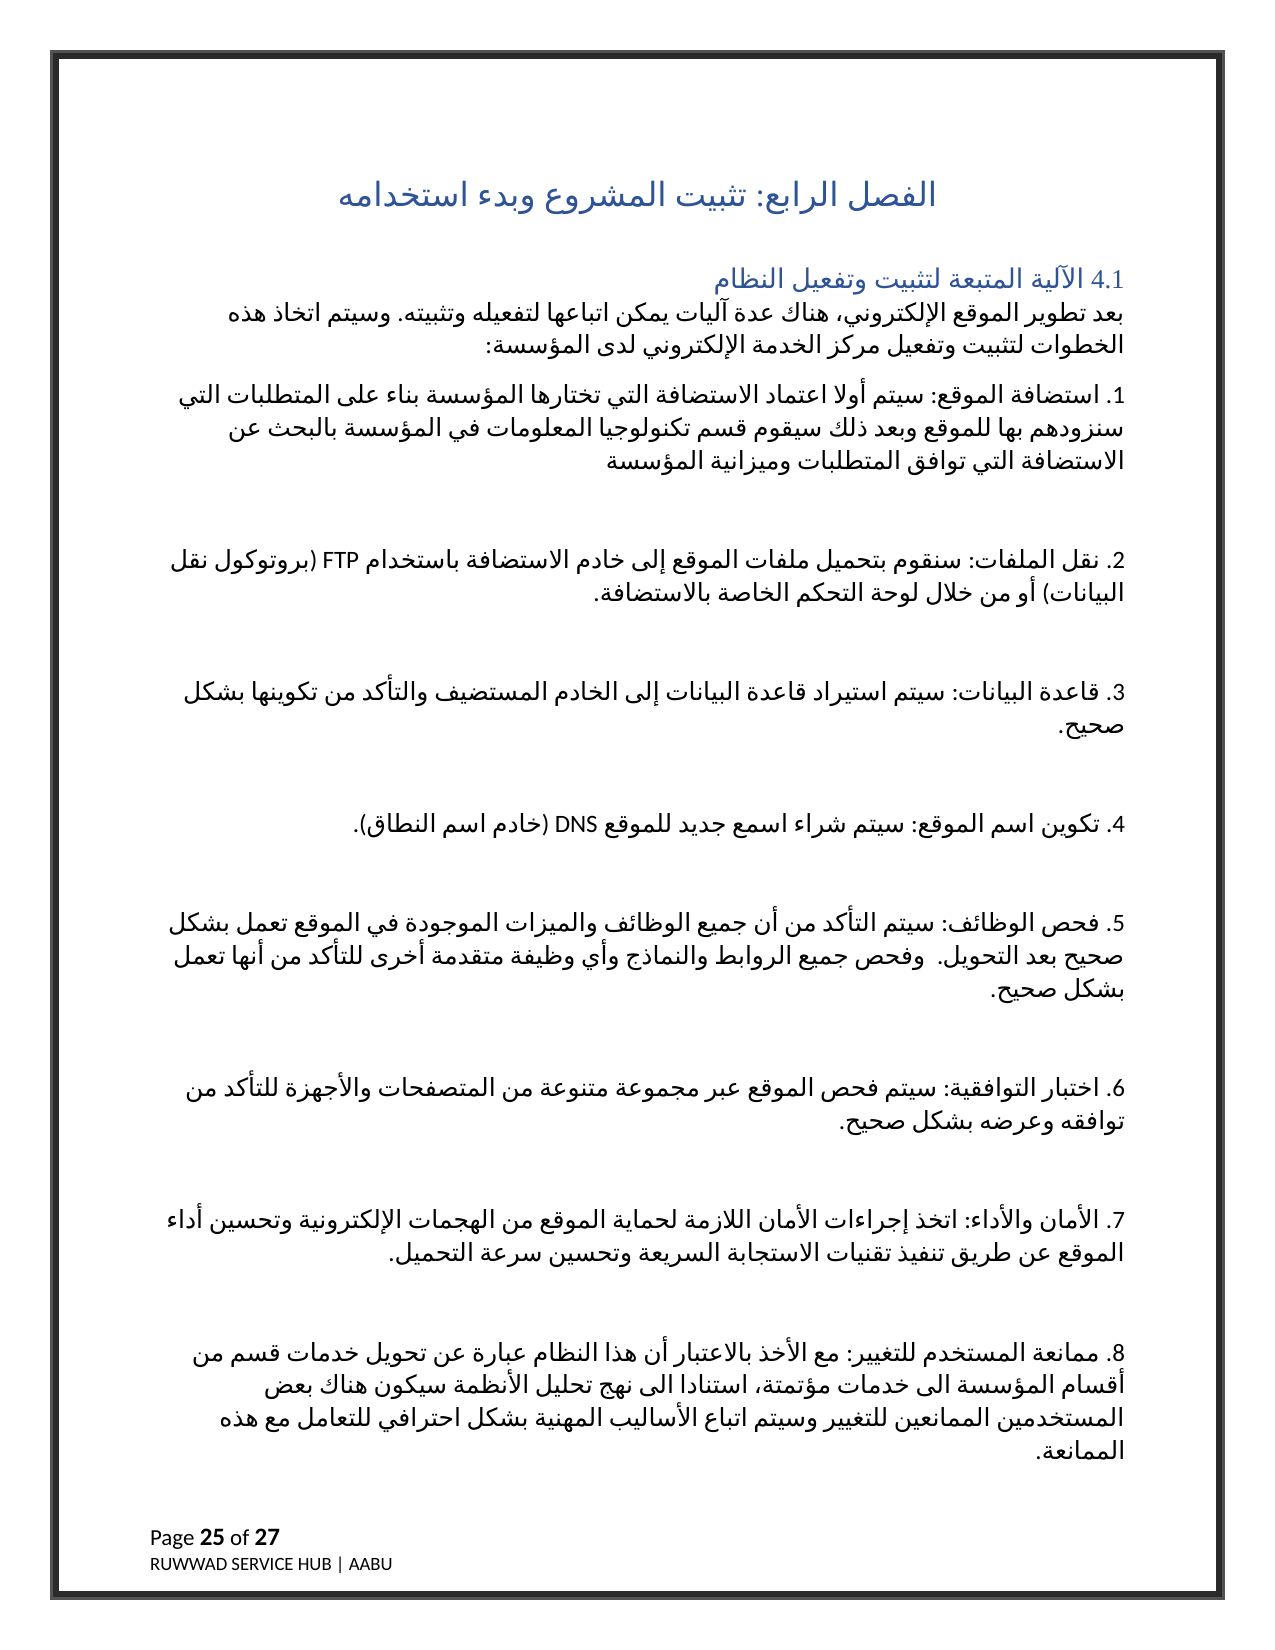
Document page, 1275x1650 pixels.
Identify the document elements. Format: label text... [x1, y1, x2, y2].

text 3. قاعدة البيانات: سيتم استيراد قاعدة البيانات إلى الخادم المستضيف والتأكد من تكوينها بشكل صحيح. [150, 676, 1125, 740]
text 6. اختبار التوافقية: سيتم فحص الموقع عبر مجموعة متنوعة من المتصفحات والأجهزة للتأكد من توافقه وعرضه بشكل صحيح. [150, 1073, 1125, 1136]
subtitle 4.1 الآلية المتبعة لتثبيت وتفعيل النظام [150, 263, 1125, 294]
text 5. فحص الوظائف: سيتم التأكد من أن جميع الوظائف والميزات الموجودة في الموقع تعمل بشكل صحيح بعد التحويل. وفحص جميع الروابط والنماذج وأي وظيفة متقدمة أخرى للتأكد من أنها تعمل بشكل صحيح. [150, 908, 1125, 1004]
text 8. ممانعة المستخدم للتغيير: مع الأخذ بالاعتبار أن هذا النظام عبارة عن تحويل خدمات قسم من أقسام المؤسسة الى خدمات مؤتمتة، استنادا الى نهج تحليل الأنظمة سيكون هناك بعض المستخدمين الممانعين للتغيير وسيتم اتباع الأساليب المهنية بشكل احترافي للتعامل مع هذه الممانعة. [150, 1337, 1125, 1466]
text 2. نقل الملفات: سنقوم بتحميل ملفات الموقع إلى خادم الاستضافة باستخدام FTP (بروتوكول نقل البيانات) أو من خلال لوحة التحكم الخاصة بالاستضافة. [150, 544, 1125, 608]
text 7. الأمان والأداء: اتخذ إجراءات الأمان اللازمة لحماية الموقع من الهجمات الإلكترونية وتحسين أداء الموقع عن طريق تنفيذ تقنيات الاستجابة السريعة وتحسين سرعة التحميل. [150, 1205, 1125, 1268]
text بعد تطوير الموقع الإلكتروني، هناك عدة آليات يمكن اتباعها لتفعيله وتثبيته. وسيتم اتخاذ هذه الخطوات لتثبيت وتفعيل مركز الخدمة الإلكتروني لدى المؤسسة: [150, 297, 1125, 360]
text 1. استضافة الموقع: سيتم أولا اعتماد الاستضافة التي تختارها المؤسسة بناء على المتطلبات التي سنزودهم بها للموقع وبعد ذلك سيقوم قسم تكنولوجيا المعلومات في المؤسسة بالبحث عن الاستضافة التي توافق المتطلبات وميزانية المؤسسة [150, 379, 1125, 476]
subtitle الفصل الرابع: تثبيت المشروع وبدء استخدامه [150, 175, 1125, 213]
text 4. تكوين اسم الموقع: سيتم شراء اسمع جديد للموقع DNS (خادم اسم النطاق). [150, 808, 1125, 839]
